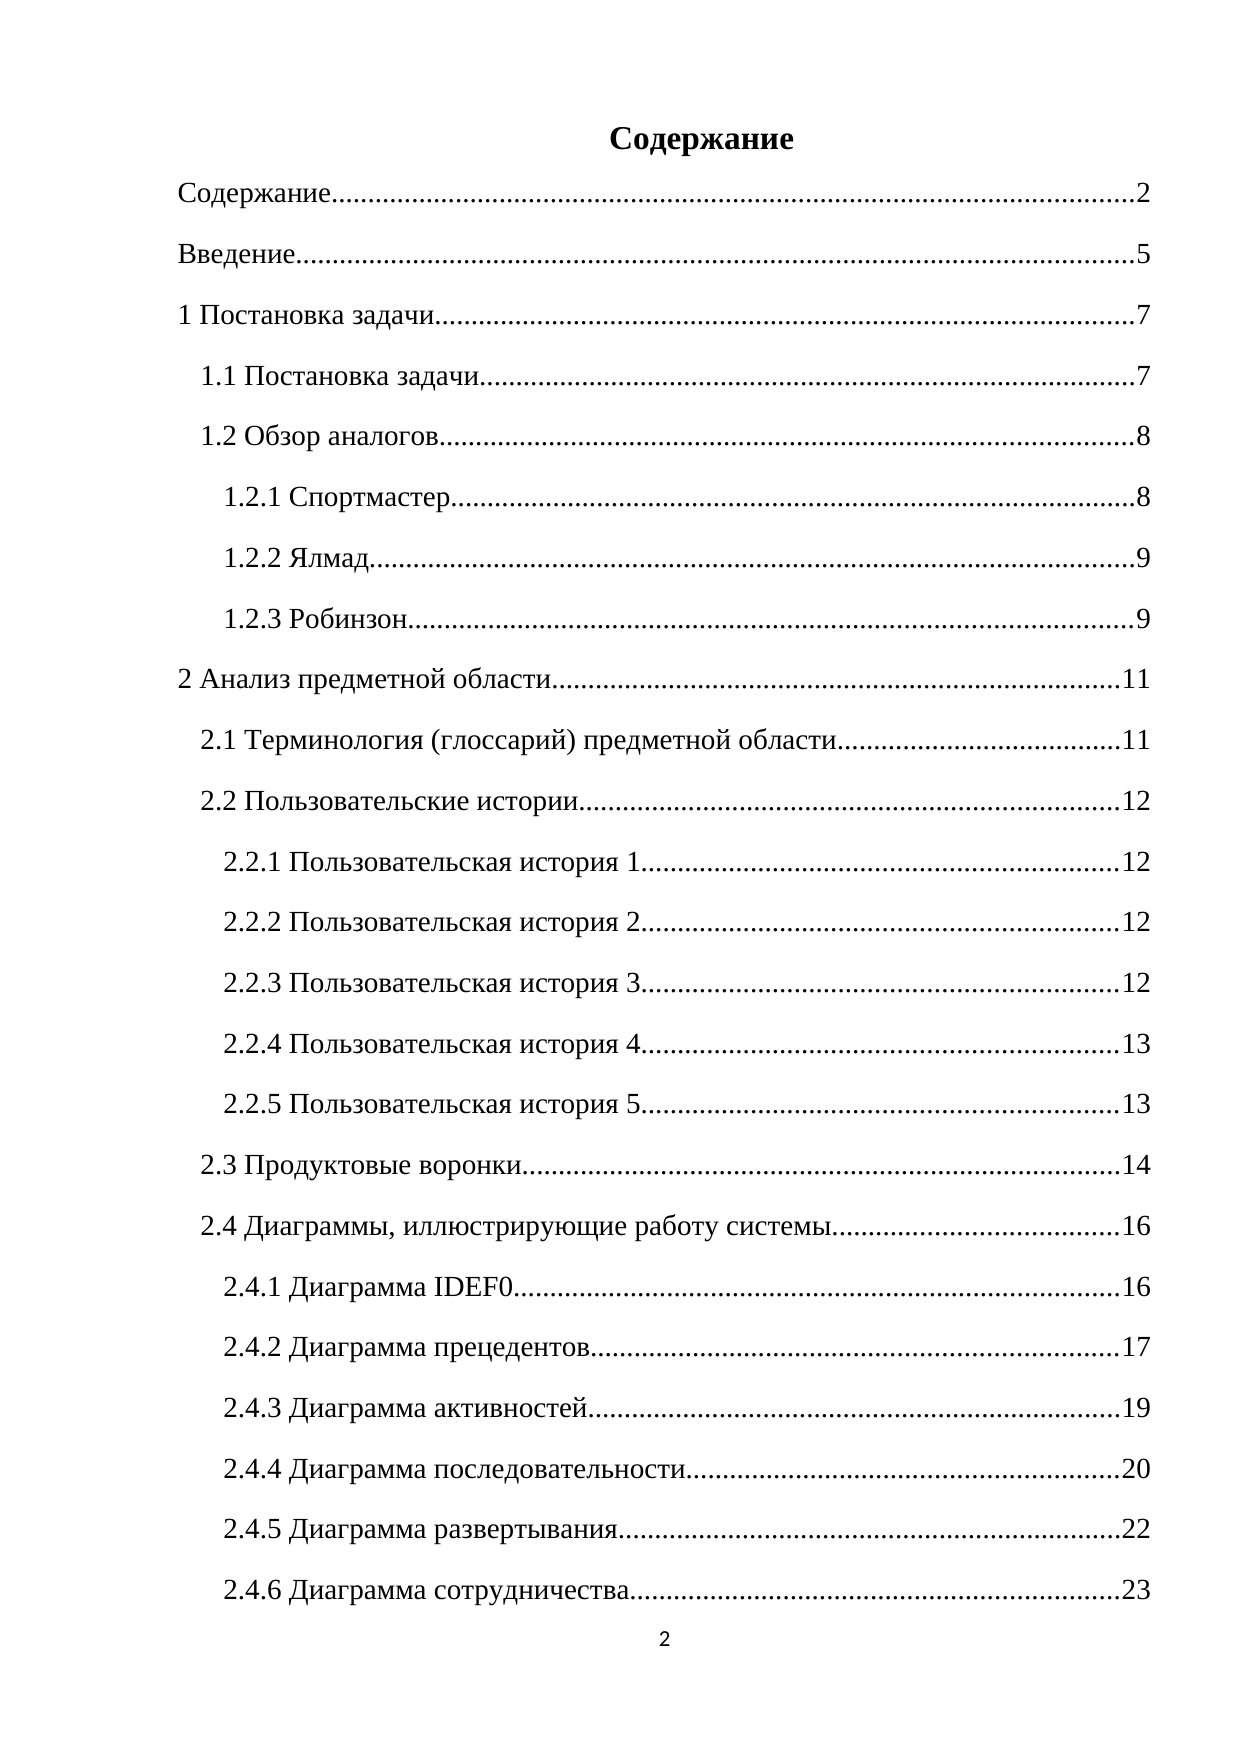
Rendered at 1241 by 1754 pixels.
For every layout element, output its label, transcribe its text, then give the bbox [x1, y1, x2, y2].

text 2 Анализ предметной области 11 [177, 661, 1152, 695]
text 2.3 Продуктовые воронки 14 [200, 1147, 1152, 1181]
text 1.2.1 Спортмастер 8 [223, 479, 1152, 513]
text 1.2.3 Робинзон 9 [223, 601, 1152, 634]
text Введение 5 [177, 236, 1152, 270]
text 2.4 Диаграммы, иллюстрирующие работу системы 16 [200, 1208, 1152, 1242]
text 1.2.2 Ялмад 9 [223, 540, 1152, 573]
text 2.4.3 Диаграмма активностей 19 [223, 1390, 1152, 1424]
text 1.1 Постановка задачи 7 [200, 358, 1152, 391]
text 2.4.4 Диаграмма последовательности 20 [223, 1451, 1152, 1484]
text 1.2 Обзор аналогов 8 [200, 418, 1152, 452]
text 2.2.2 Пользовательская история 2 12 [223, 904, 1152, 938]
text 2.1 Терминология (глоссарий) предметной области 11 [200, 722, 1152, 756]
text 2.4.1 Диаграмма IDEF0 16 [223, 1269, 1152, 1302]
text 2.2.5 Пользовательская история 5 13 [223, 1087, 1152, 1120]
text 2.4.5 Диаграмма развертывания 22 [223, 1512, 1152, 1545]
text 2.2.1 Пользовательская история 1 12 [223, 844, 1152, 877]
text Содержание [177, 118, 1152, 156]
text 2.4.6 Диаграмма сотрудничества 23 [223, 1572, 1152, 1606]
text 2.2.3 Пользовательская история 3 12 [223, 965, 1152, 999]
text Содержание 2 [177, 176, 1152, 209]
text 2.4.2 Диаграмма прецедентов 17 [223, 1329, 1152, 1363]
text 2.2.4 Пользовательская история 4 13 [223, 1026, 1152, 1059]
text 2.2 Пользовательские истории 12 [200, 783, 1152, 816]
text 1 Постановка задачи 7 [177, 297, 1152, 331]
